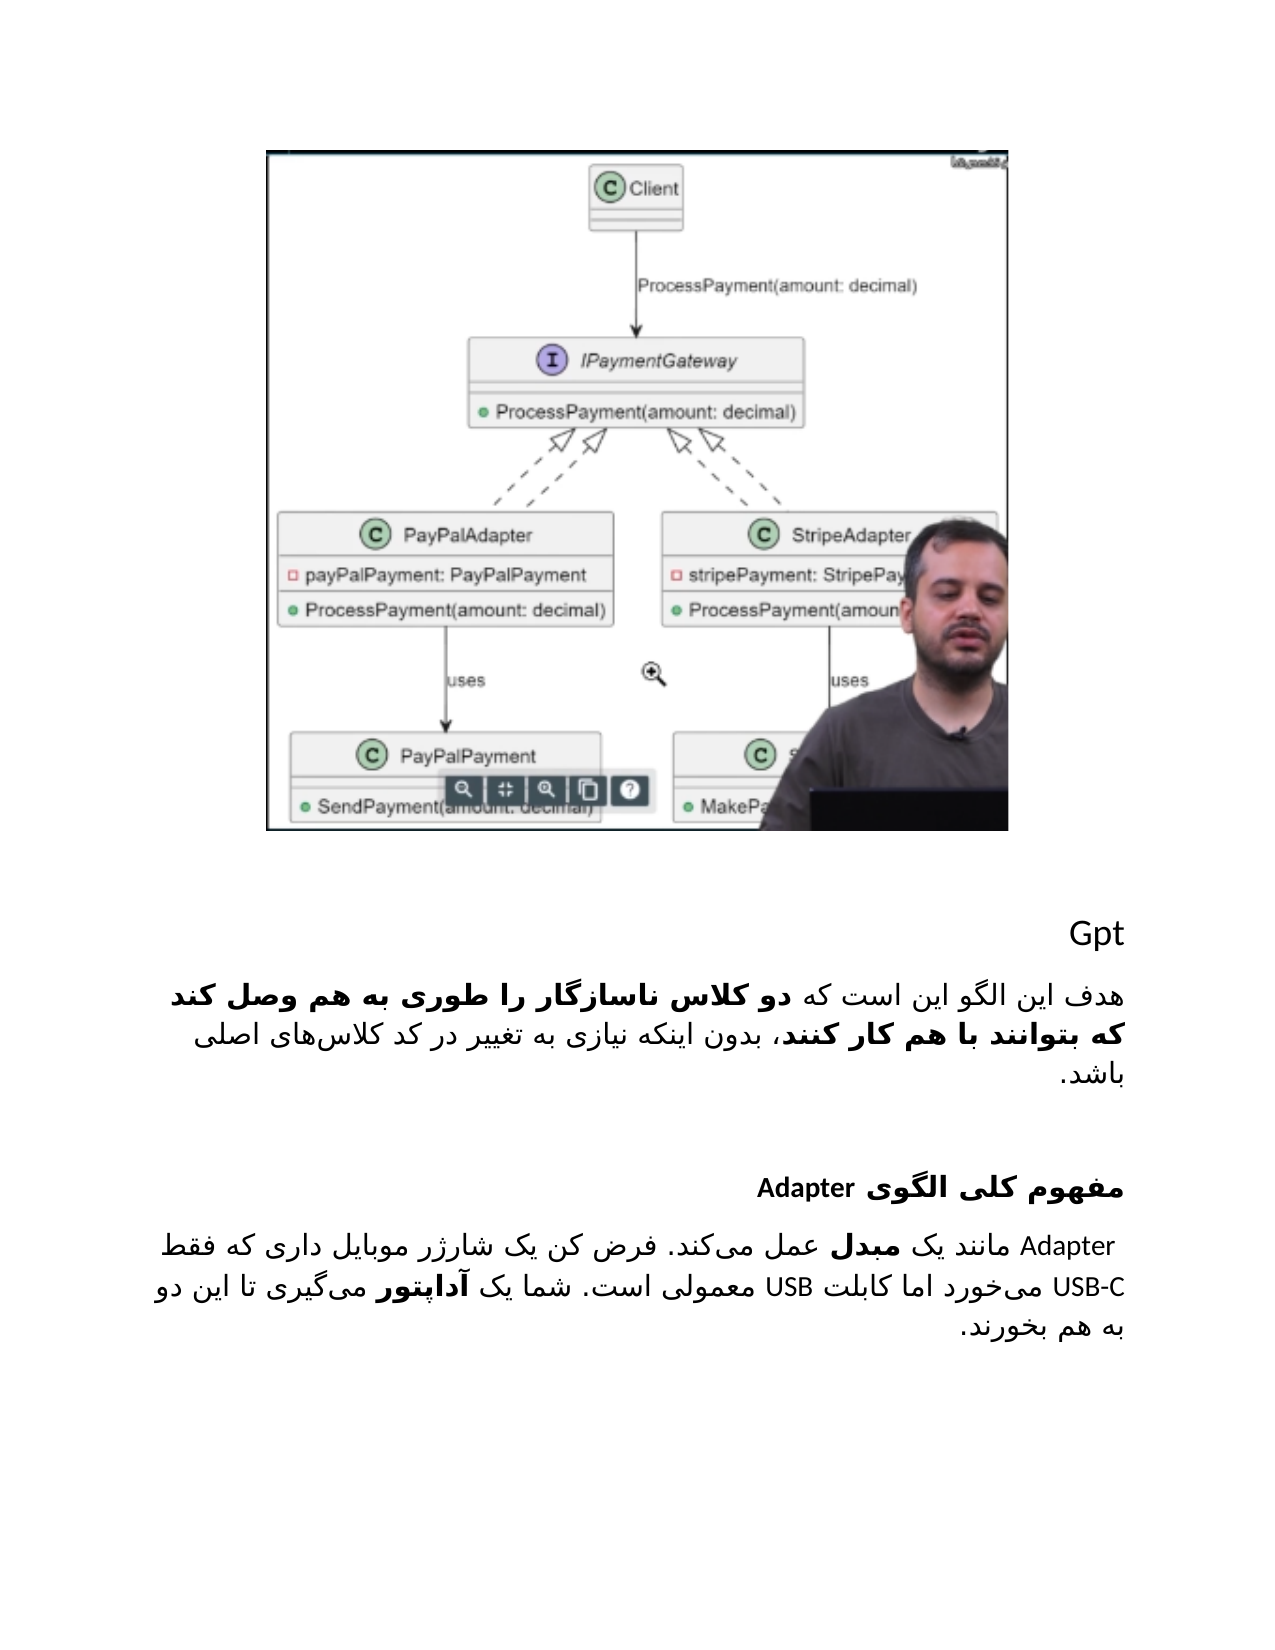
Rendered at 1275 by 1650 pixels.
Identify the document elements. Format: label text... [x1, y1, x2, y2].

text هدف این الگو این است که دو کلاس ناسازگار را طوری به هم وصل کند که بتوانند با هم کار کنند، بدون اینکه نیازی به تغییر در کد کلاس‌های اصلی باشد. [150, 978, 1125, 1090]
text مفهوم کلی الگوی Adapter [150, 1169, 1125, 1205]
text Gpt [150, 909, 1125, 955]
text Adapter مانند یک مبدل عمل می‌کند. فرض کن یک شارژر موبایل داری که فقط USB-C می‌خورد اما کابلت USB معمولی است. شما یک آداپتور می‌گیری تا این دو به هم بخورند. [150, 1227, 1125, 1343]
picture [266, 150, 1009, 831]
